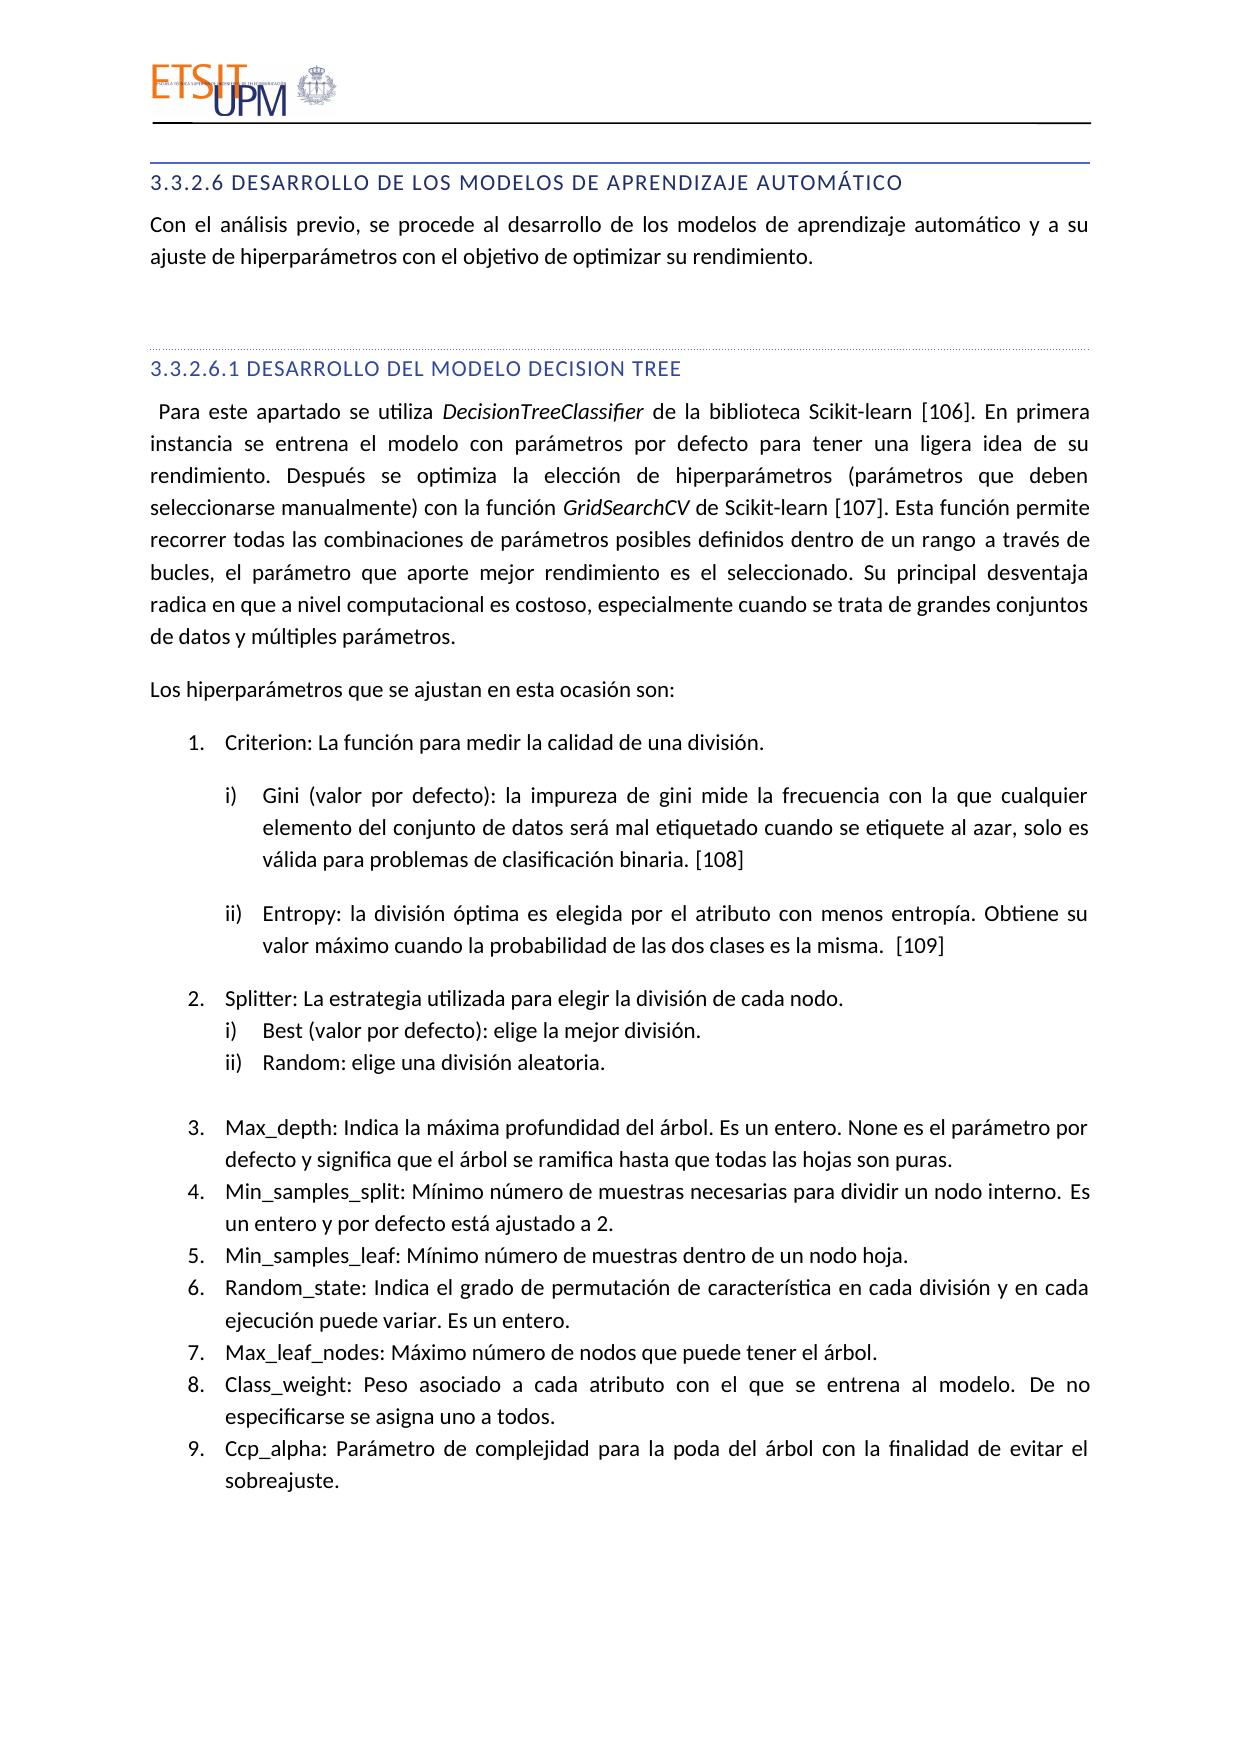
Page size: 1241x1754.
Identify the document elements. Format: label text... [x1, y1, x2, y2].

list Random_state: Indica el grado de permutación de característica en cada división y en cada ejecución puede variar. Es un entero. [187, 1273, 1090, 1334]
text Para este apartado se utiliza DecisionTreeClassifier de la biblioteca Scikit-learn . En primera instancia se entrena el modelo con parámetros por defecto para tener una ligera idea de su rendimiento. Después se optimiza la elección de hiperparámetros (parámetros que deben seleccionarse manualmente) con la función GridSearchCV de Scikit-learn . Esta función permite recorrer todas las combinaciones de parámetros posibles definidos dentro de un rango a través de bucles, el parámetro que aporte mejor rendimiento es el seleccionado. Su principal desventaja radica en que a nivel computacional es costoso, especialmente cuando se trata de grandes conjuntos de datos y múltiples parámetros. [150, 397, 1090, 650]
subtitle 3.3.2.6 Desarrollo de los modelos de aprendizaje automático [150, 164, 1090, 196]
list Criterion: La función para medir la calidad de una división. [187, 728, 1090, 756]
list Ccp_alpha: Parámetro de complejidad para la poda del árbol con la finalidad de evitar el sobreajuste. [187, 1434, 1090, 1495]
text Con el análisis previo, se procede al desarrollo de los modelos de aprendizaje automático y a su ajuste de hiperparámetros con el objetivo de optimizar su rendimiento. [150, 210, 1090, 271]
list Splitter: La estrategia utilizada para elegir la división de cada nodo. [187, 984, 1090, 1012]
list Random: elige una división aleatoria. [225, 1048, 1090, 1076]
list Entropy: la división óptima es elegida por el atributo con menos entropía. Obtiene su valor máximo cuando la probabilidad de las dos clases es la misma. [225, 899, 1090, 959]
list Class_weight: Peso asociado a cada atributo con el que se entrena al modelo. De no especificarse se asigna uno a todos. [187, 1370, 1090, 1430]
text Los hiperparámetros que se ajustan en esta ocasión son: [150, 675, 1090, 703]
subtitle 3.3.2.6.1 Desarrollo del modelo Decision Tree [150, 348, 1090, 382]
list Min_samples_split: Mínimo número de muestras necesarias para dividir un nodo interno. Es un entero y por defecto está ajustado a 2. [187, 1177, 1090, 1237]
list Max_leaf_nodes: Máximo número de nodos que puede tener el árbol. [187, 1338, 1090, 1366]
list Gini (valor por defecto): la impureza de gini mide la frecuencia con la que cualquier elemento del conjunto de datos será mal etiquetado cuando se etiquete al azar, solo es válida para problemas de clasificación binaria. [225, 781, 1090, 874]
list Min_samples_leaf: Mínimo número de muestras dentro de un nodo hoja. [187, 1241, 1090, 1269]
list Max_depth: Indica la máxima profundidad del árbol. Es un entero. None es el parámetro por defecto y significa que el árbol se ramifica hasta que todas las hojas son puras. [187, 1113, 1090, 1173]
picture [151, 63, 338, 117]
list Best (valor por defecto): elige la mejor división. [225, 1016, 1090, 1044]
